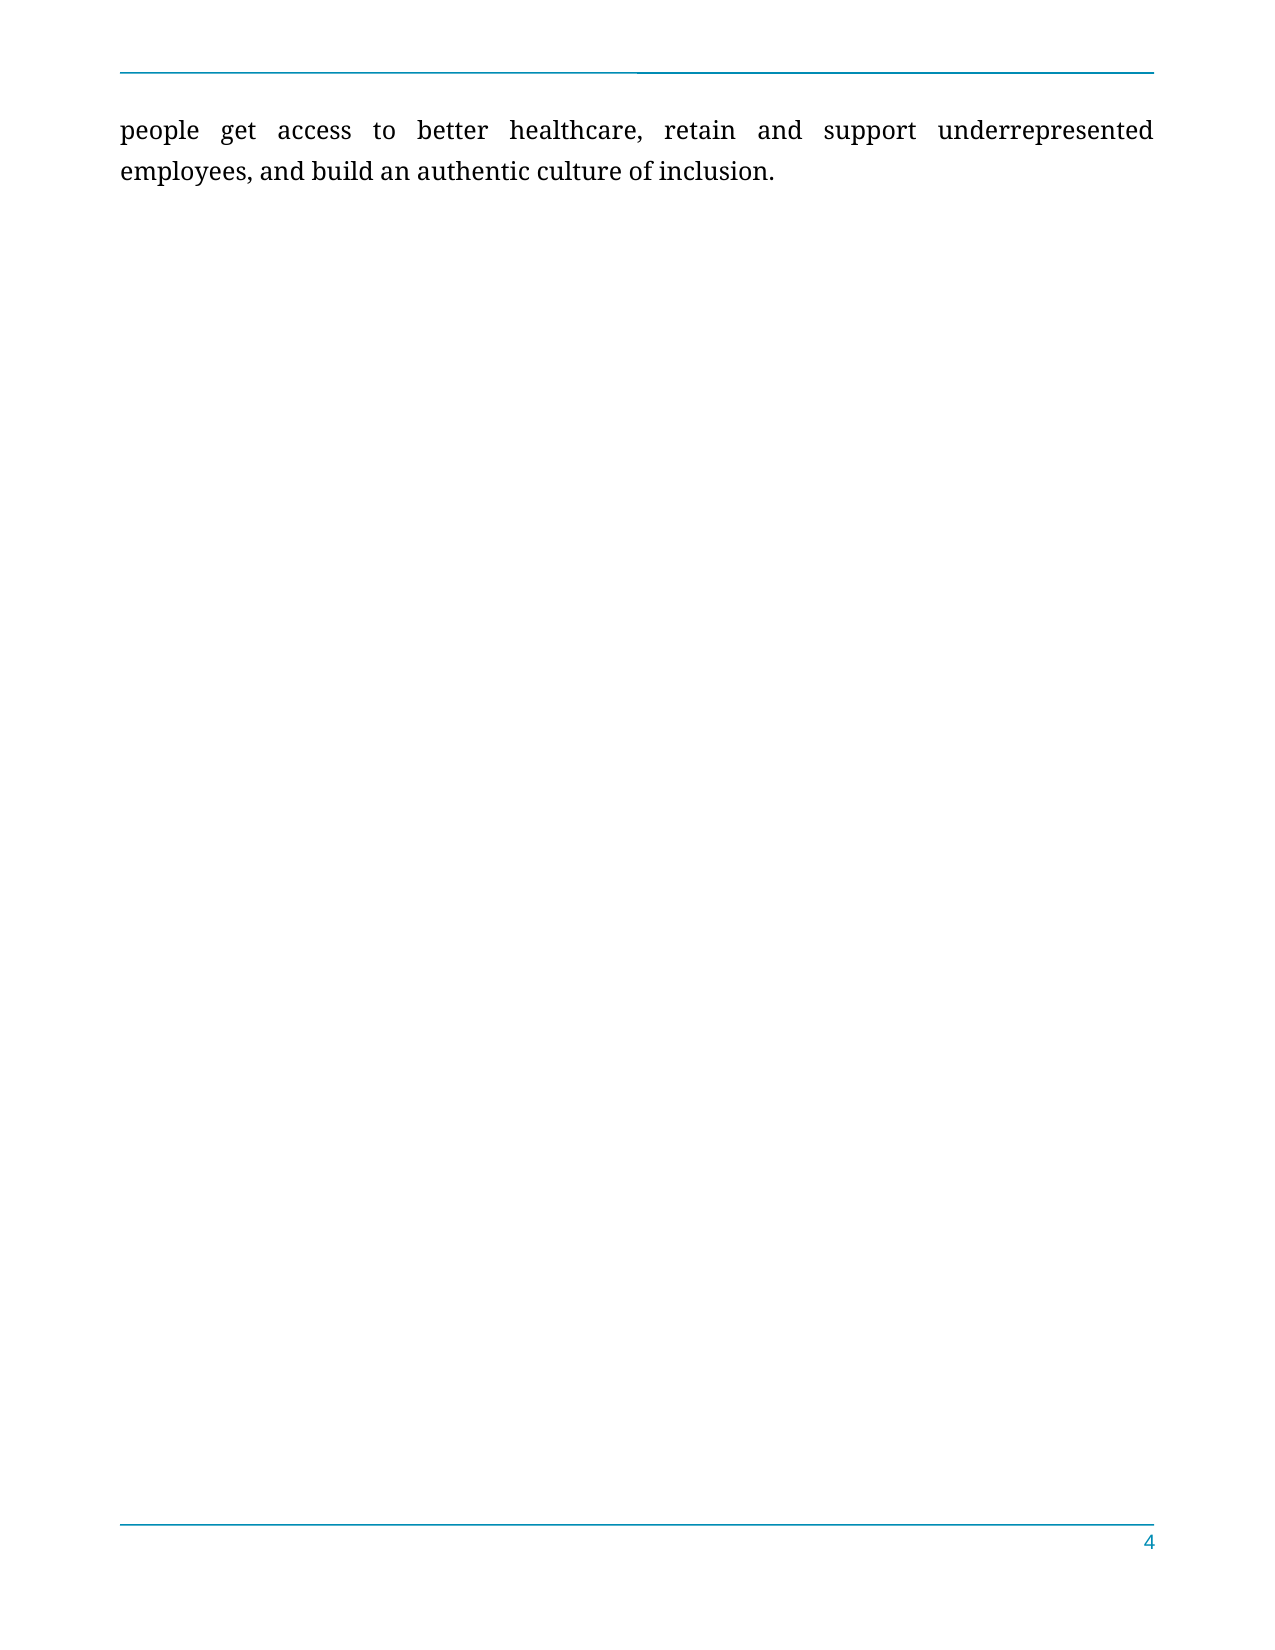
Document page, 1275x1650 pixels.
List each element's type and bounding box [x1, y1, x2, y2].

text [120, 112, 1155, 187]
